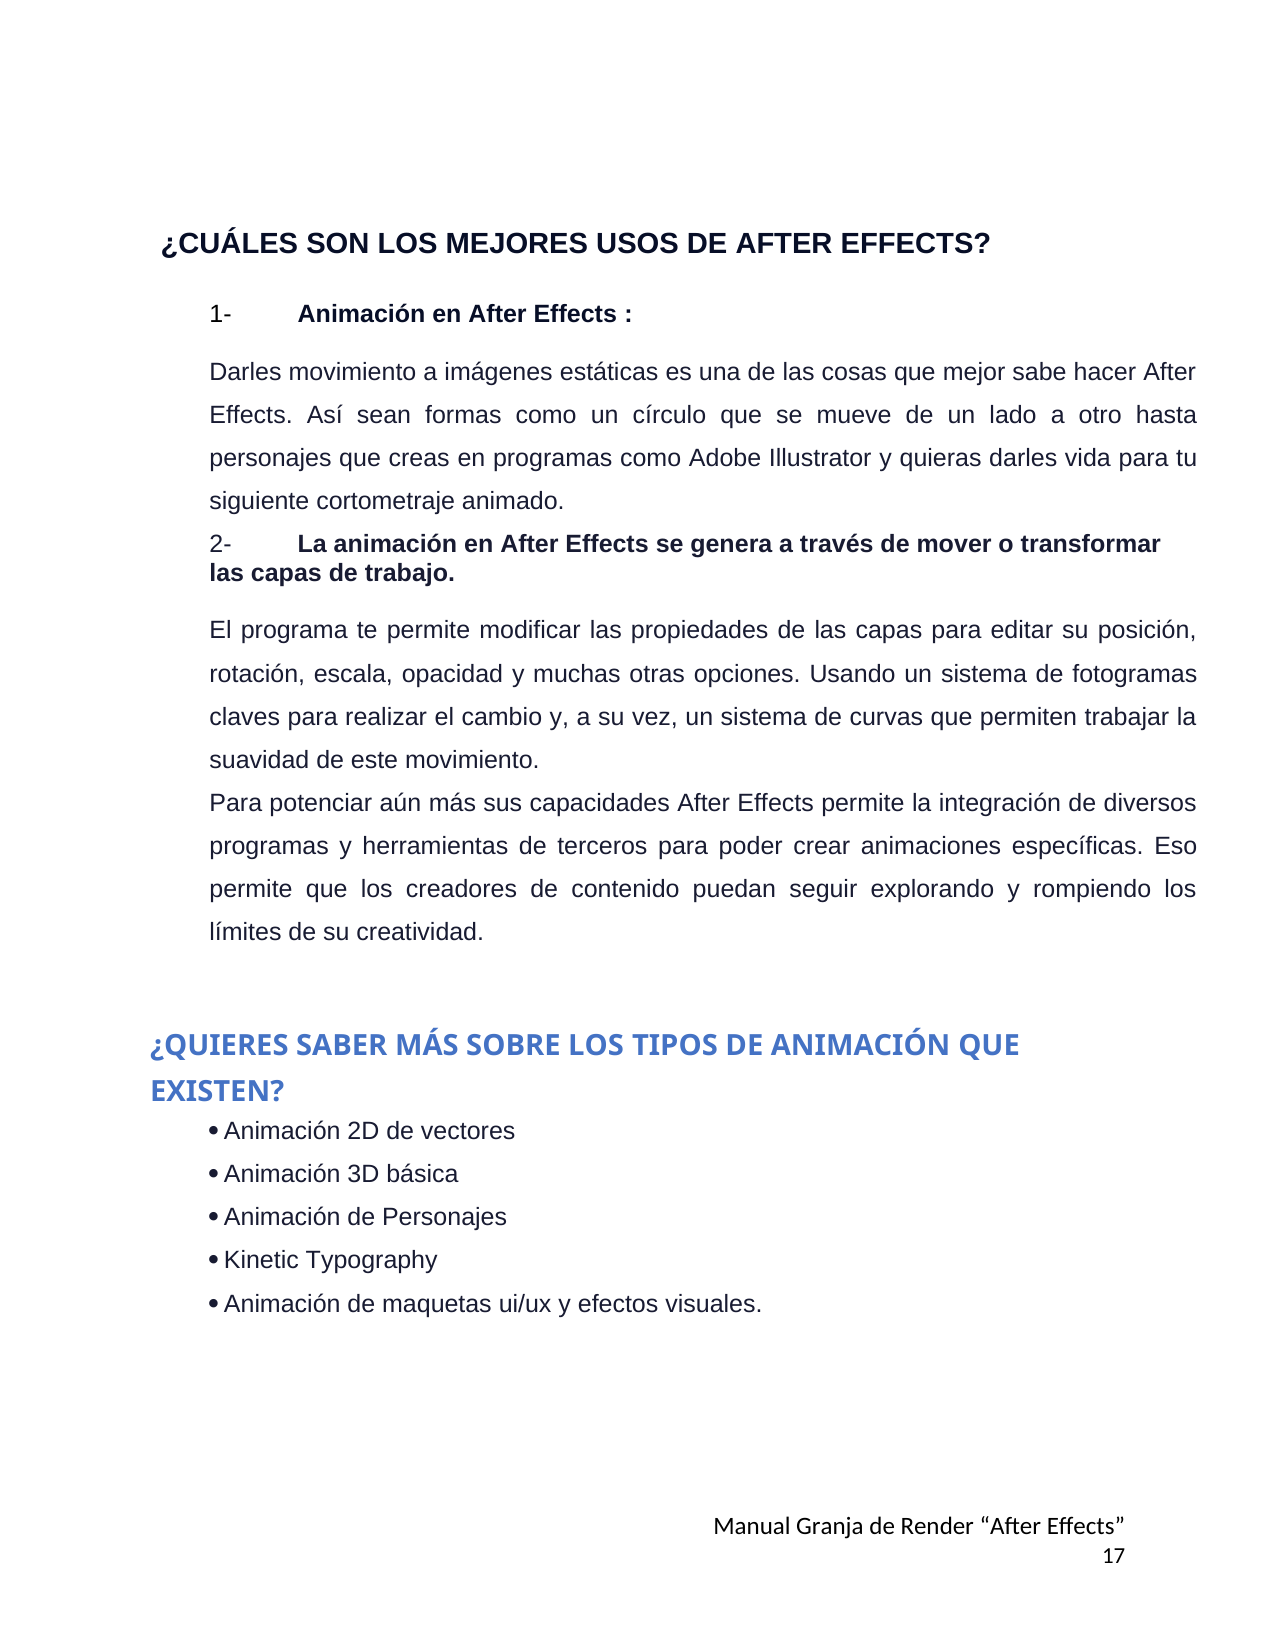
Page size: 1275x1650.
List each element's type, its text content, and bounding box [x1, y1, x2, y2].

text El programa te permite modificar las propiedades de las capas para editar su posición, rotación, escala, opacidad y muchas otras opciones. Usando un sistema de fotogramas claves para realizar el cambio y, a su vez, un sistema de curvas que permiten trabajar la suavidad de este movimiento. [209, 615, 1198, 773]
list Animación 2D de vectores [209, 1116, 1198, 1144]
text Darles movimiento a imágenes estáticas es una de las cosas que mejor sabe hacer After Effects. Así sean formas como un círculo que se mueve de un lado a otro hasta personajes que creas en programas como Adobe Illustrator y quieras darles vida para tu siguiente cortometraje animado. [209, 357, 1198, 515]
text Para potenciar aún más sus capacidades After Effects permite la integración de diversos programas y herramientas de terceros para poder crear animaciones específicas. Eso permite que los creadores de contenido puedan seguir explorando y rompiendo los límites de su creatividad. [209, 788, 1198, 946]
list Kinetic Typography [209, 1245, 1198, 1274]
list Animación en After Effects : [209, 299, 1198, 328]
subtitle ¿QUIERES SABER MÁS SOBRE LOS TIPOS DE ANIMACIÓN QUE EXISTEN? [150, 1024, 1125, 1110]
subtitle ¿CUÁLES SON LOS MEJORES USOS DE AFTER EFFECTS? [160, 226, 1125, 259]
list Animación 3D básica [209, 1159, 1198, 1188]
list Animación de Personajes [209, 1202, 1198, 1231]
list La animación en After Effects se genera a través de mover o transformar las capas de trabajo. [209, 529, 1198, 587]
list Animación de maquetas ui/ux y efectos visuales. [209, 1288, 1198, 1317]
